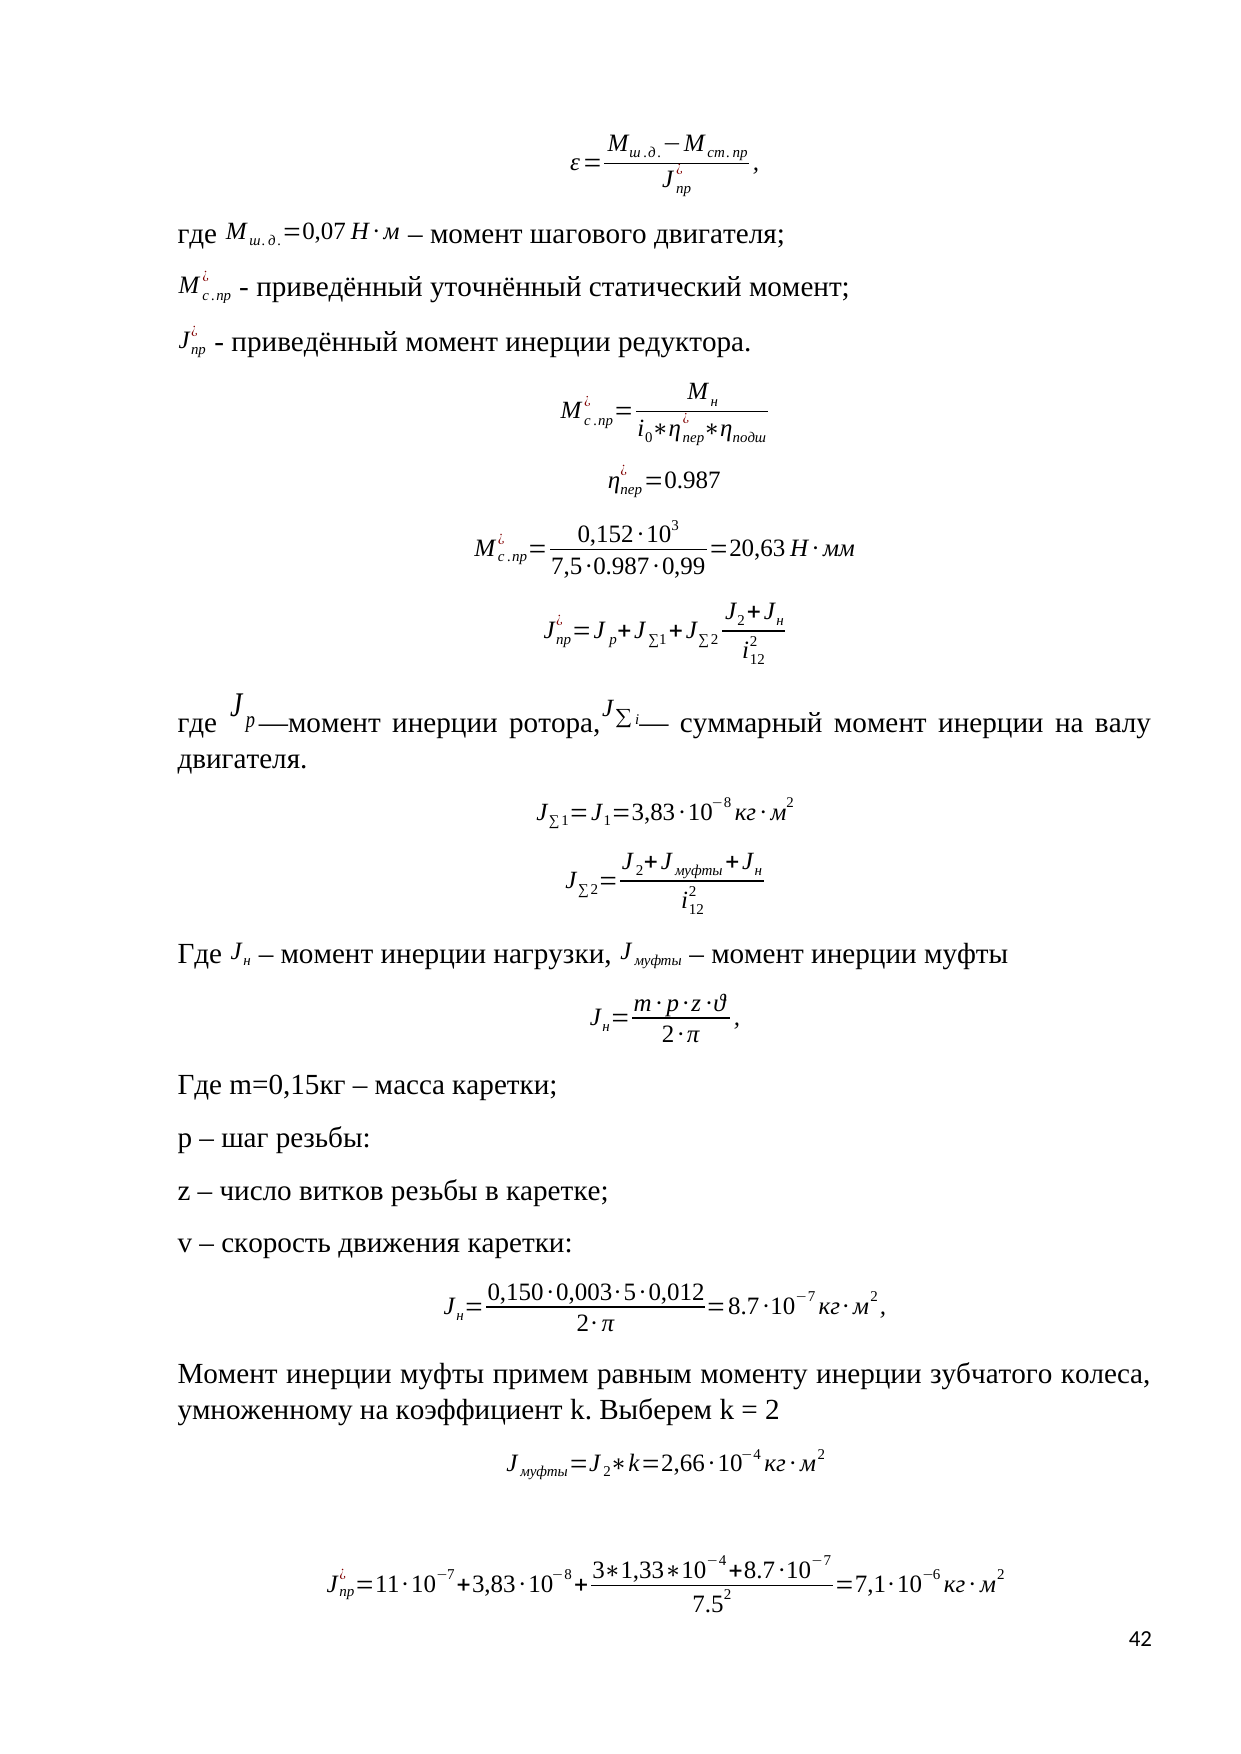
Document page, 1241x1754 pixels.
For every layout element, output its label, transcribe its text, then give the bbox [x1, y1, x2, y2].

text Момент инерции муфты примем равным моменту инерции зубчатого колеса, умноженному на коэффициент k. Выберем k = 2 [177, 1356, 1152, 1426]
text v – скорость движения каретки: [177, 1225, 1152, 1259]
text p – шаг резьбы: [177, 1120, 1152, 1153]
text z – число витков резьбы в каретке; [177, 1173, 1152, 1206]
text Где m=0,15кг – масса каретки; [177, 1067, 1152, 1101]
text где – момент шагового двигателя; [177, 216, 1152, 250]
text - приведённый момент инерции редуктора. [177, 324, 1152, 359]
text где —момент инерции ротора,— суммарный момент инерции на валу двигателя. [177, 686, 1152, 774]
text - приведённый уточнённый статический момент; [177, 269, 1152, 304]
text Где – момент инерции нагрузки, – момент инерции муфты [177, 936, 1152, 970]
